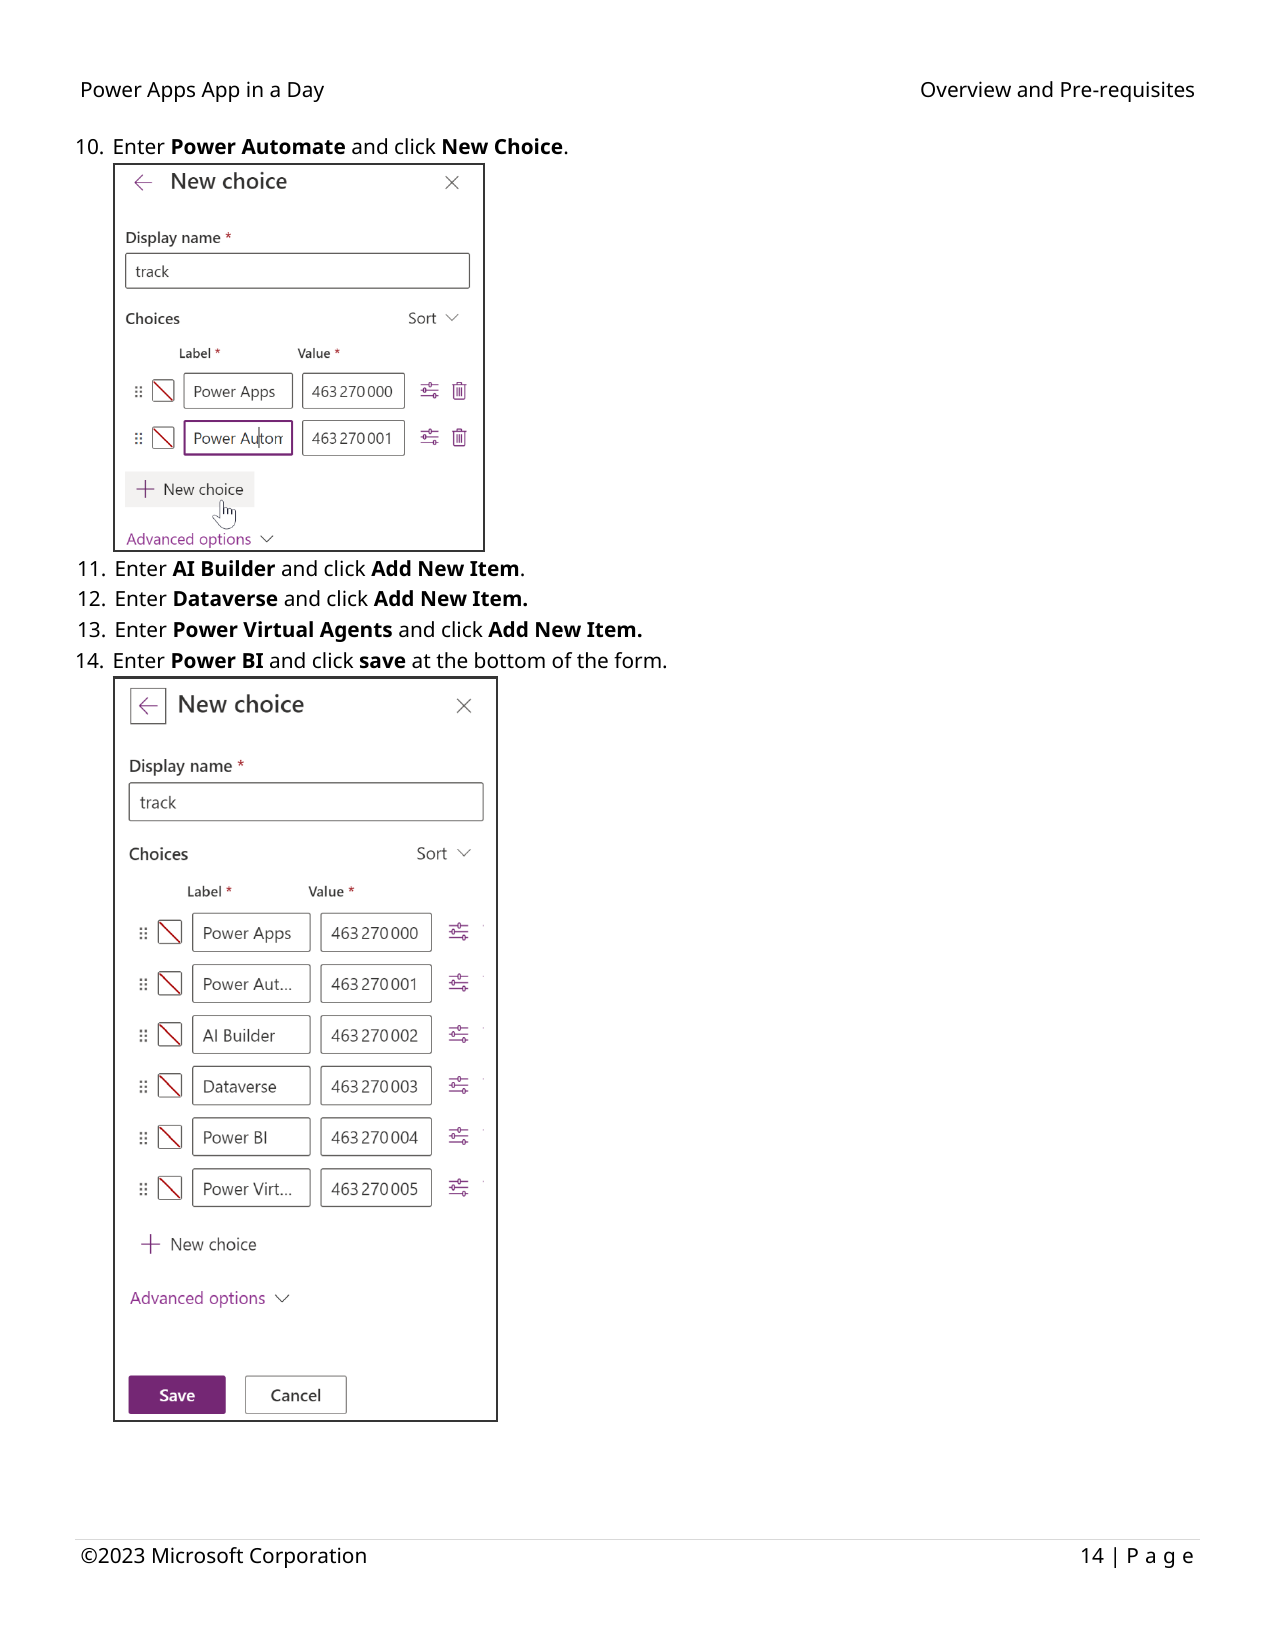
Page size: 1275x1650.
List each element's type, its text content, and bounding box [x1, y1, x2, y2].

list Enter AI Builder and click Add New Item. [77, 554, 1200, 582]
list Enter Dataverse and click Add New Item. [77, 584, 1200, 613]
picture [115, 679, 496, 1420]
list Enter Power Virtual Agents and click Add New Item. [77, 615, 1200, 644]
picture [115, 165, 483, 550]
